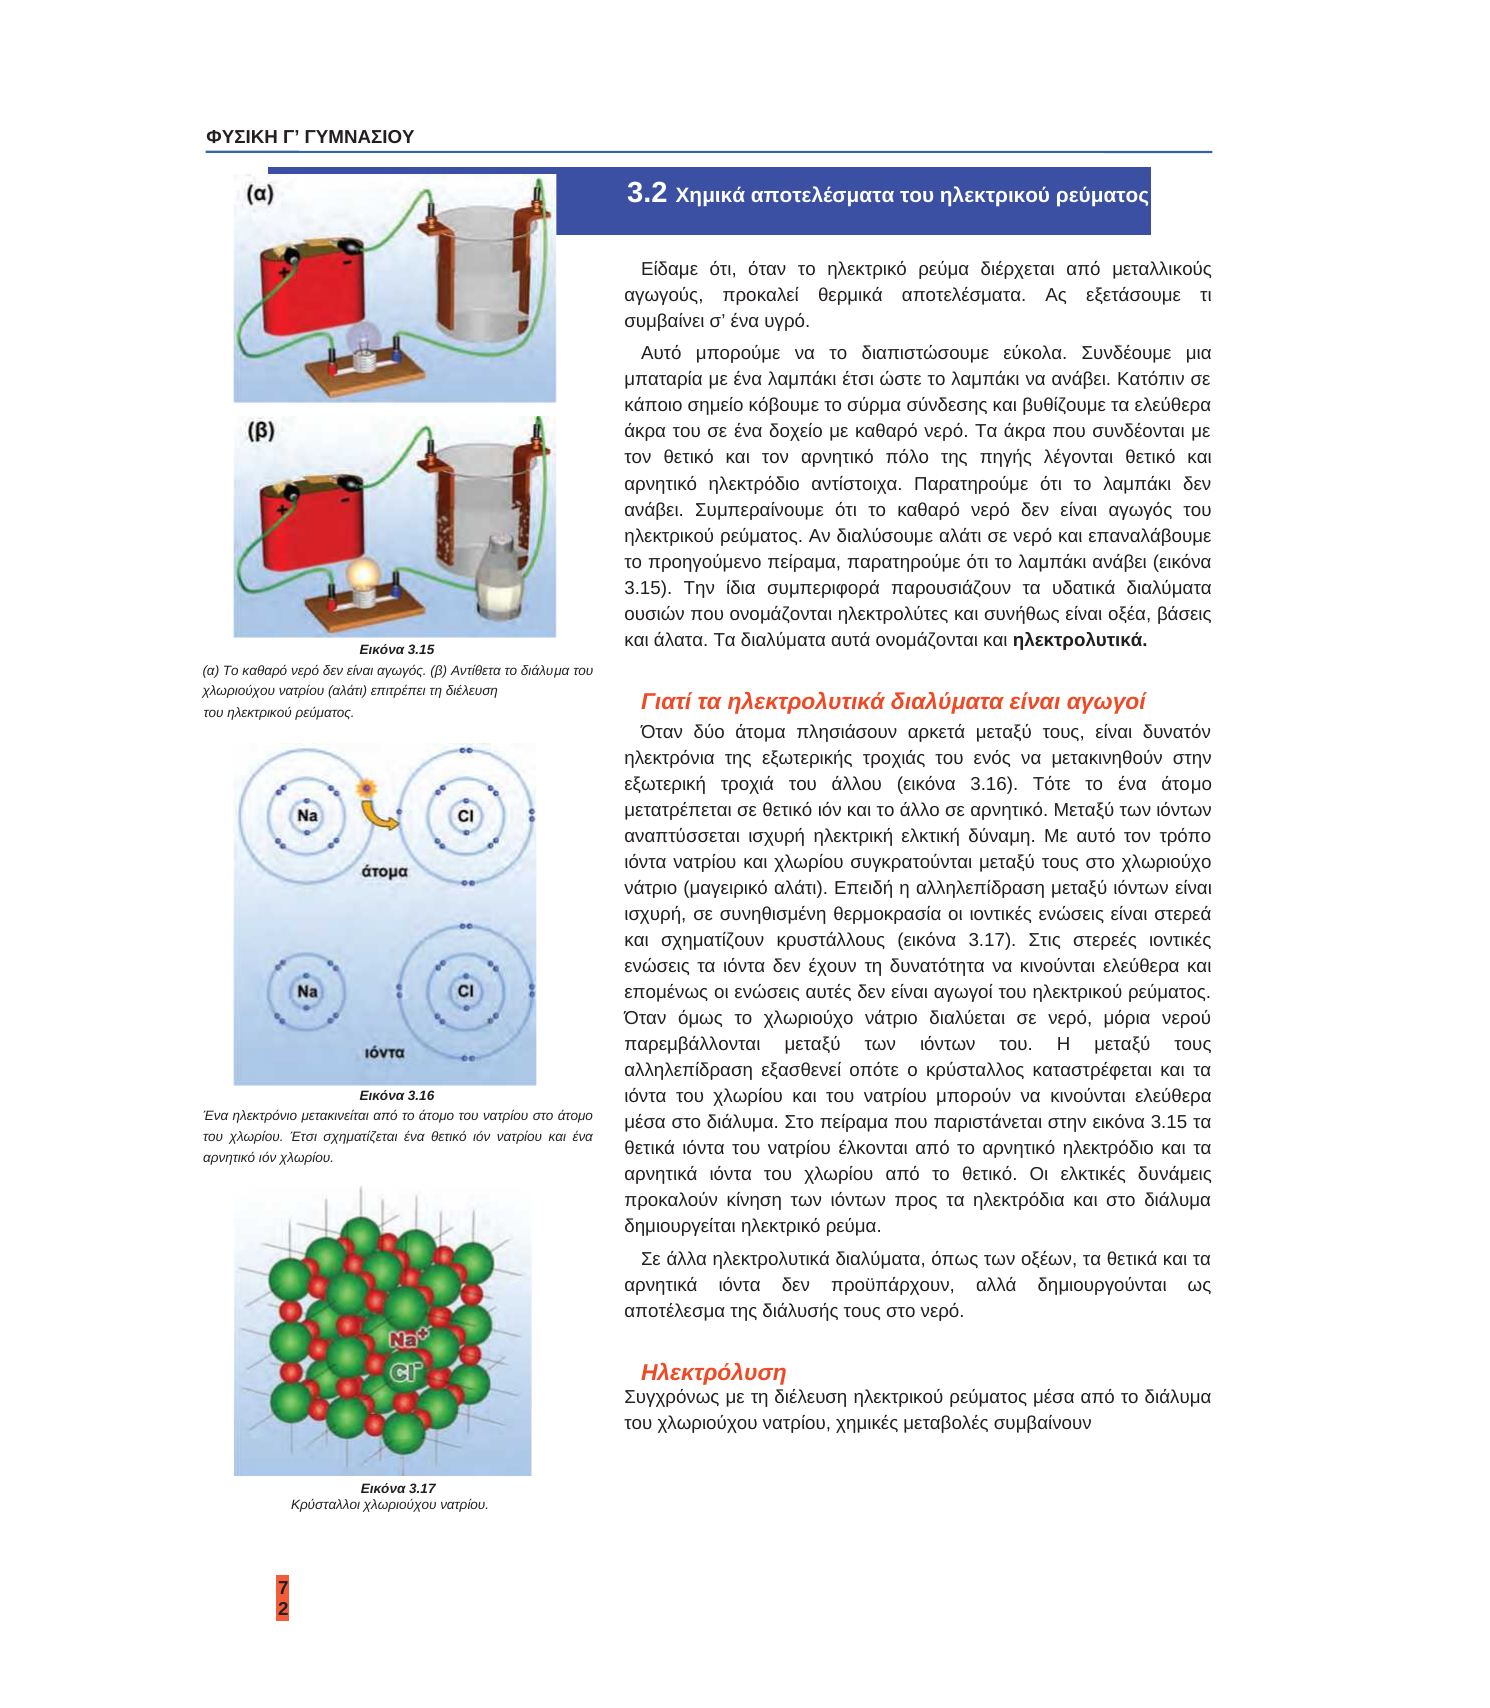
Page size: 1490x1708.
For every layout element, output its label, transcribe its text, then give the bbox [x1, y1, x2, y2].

picture [233, 1186, 532, 1476]
subtitle Ηλεκτρόλυση [532, 1359, 1212, 1385]
text Είδαμε ότι, όταν το ηλεκτρικό ρεύμα διέρχεται από μεταλλικούς αγωγούς, προκαλεί θερμικά αποτελέσματα. Ας εξετάσουμε τι συμβαίνει σ’ ένα υγρό. [557, 258, 1212, 331]
text Αυτό μπορούμε να το διαπιστώσουμε εύκολα. Συνδέουμε μια μπαταρία με ένα λαμπάκι έτσι ώστε το λαμπάκι να ανάβει. Κατόπιν σε κάποιο σημείο κόβουμε το σύρμα σύνδεσης και βυθίζουμε τα ελεύθερα άκρα του σε ένα δοχείο με καθαρό νερό. Τα άκρα που συνδέονται με τον θετικό και τον αρνητικό πόλο της πηγής λέγονται θετικό και αρνητικό ηλεκτρόδιο αντίστοιχα. Παρατηρούμε ότι το λαμπάκι δεν ανάβει. Συμπεραίνουμε ότι το καθαρό νερό δεν είναι αγωγός του ηλεκτρικού ρεύματος. Αν διαλύσουμε αλάτι σε νερό και επαναλάβουμε το προηγούμενο πείραμα, παρατηρούμε ότι το λαμπάκι ανάβει (εικόνα 3.15). Την ίδια συμπεριφορά παρουσιάζουν τα υδατικά διαλύματα ουσιών που ονομάζονται ηλεκτρολύτες και συνήθως είναι οξέα, βάσεις και άλατα. Τα διαλύματα αυτά ονομάζονται και ηλεκτρολυτικά. [296, 342, 1212, 650]
picture [233, 174, 557, 403]
subtitle 3.2 Χημικά αποτελέσματα του ηλεκτρικού ρεύματος [269, 169, 1149, 234]
picture [233, 743, 537, 1086]
text Όταν δύο άτομα πλησιάσουν αρκετά μεταξύ τους, είναι δυνατόν ηλεκτρόνια της εξωτερικής τροχιάς του ενός να μετακινηθούν στην εξωτερική τροχιά του άλλου (εικόνα 3.16). Τότε το ένα άτομο μετατρέπεται σε θετικό ιόν και το άλλο σε αρνητικό. Μεταξύ των ιόντων αναπτύσσεται ισχυρή ηλεκτρική ελκτική δύναμη. Με αυτό τον τρόπο ιόντα νατρίου και χλωρίου συγκρατούνται μεταξύ τους στο χλωριούχο νάτριο (μαγειρικό αλάτι). Επειδή η αλληλεπίδραση μεταξύ ιόντων είναι ισχυρή, σε συνηθισμένη θερμοκρασία οι ιοντικές ενώσεις είναι στερεά και σχηματίζουν κρυστάλλους (εικόνα 3.17). Στις στερεές ιοντικές ενώσεις τα ιόντα δεν έχουν τη δυνατότητα να κινούνται ελεύθερα και επομένως οι ενώσεις αυτές δεν είναι αγωγοί του ηλεκτρικού ρεύματος. Όταν όμως το χλωριούχο νάτριο διαλύεται σε νερό, μόρια νερού παρεμβάλλονται μεταξύ των ιόντων του. Η μεταξύ τους αλληλεπίδραση εξασθενεί οπότε ο κρύσταλλος καταστρέφεται και τα ιόντα του χλωρίου και του νατρίου μπορούν να κινούνται ελεύθερα μέσα στο διάλυμα. Στο πείραμα που παριστάνεται στην εικόνα 3.15 τα θετικά ιόντα του νατρίου έλκονται από το αρνητικό ηλεκτρόδιο και τα αρνητικά ιόντα του χλωρίου από το θετικό. Οι ελκτικές δυνάμεις προκαλούν κίνηση των ιόντων προς τα ηλεκτρόδια και στο διάλυμα δημιουργείται ηλεκτρικό ρεύμα. [296, 721, 1212, 1237]
picture [233, 416, 557, 638]
subtitle Γιατί τα ηλεκτρολυτικά διαλύματα είναι αγωγοί [269, 688, 1212, 714]
text Σε άλλα ηλεκτρολυτικά διαλύματα, όπως των οξέων, τα θετικά και τα αρνητικά ιόντα δεν προϋπάρχουν, αλλά δημιουργούνται ως αποτέλεσμα της διάλυσής τους στο νερό. [532, 1248, 1212, 1321]
